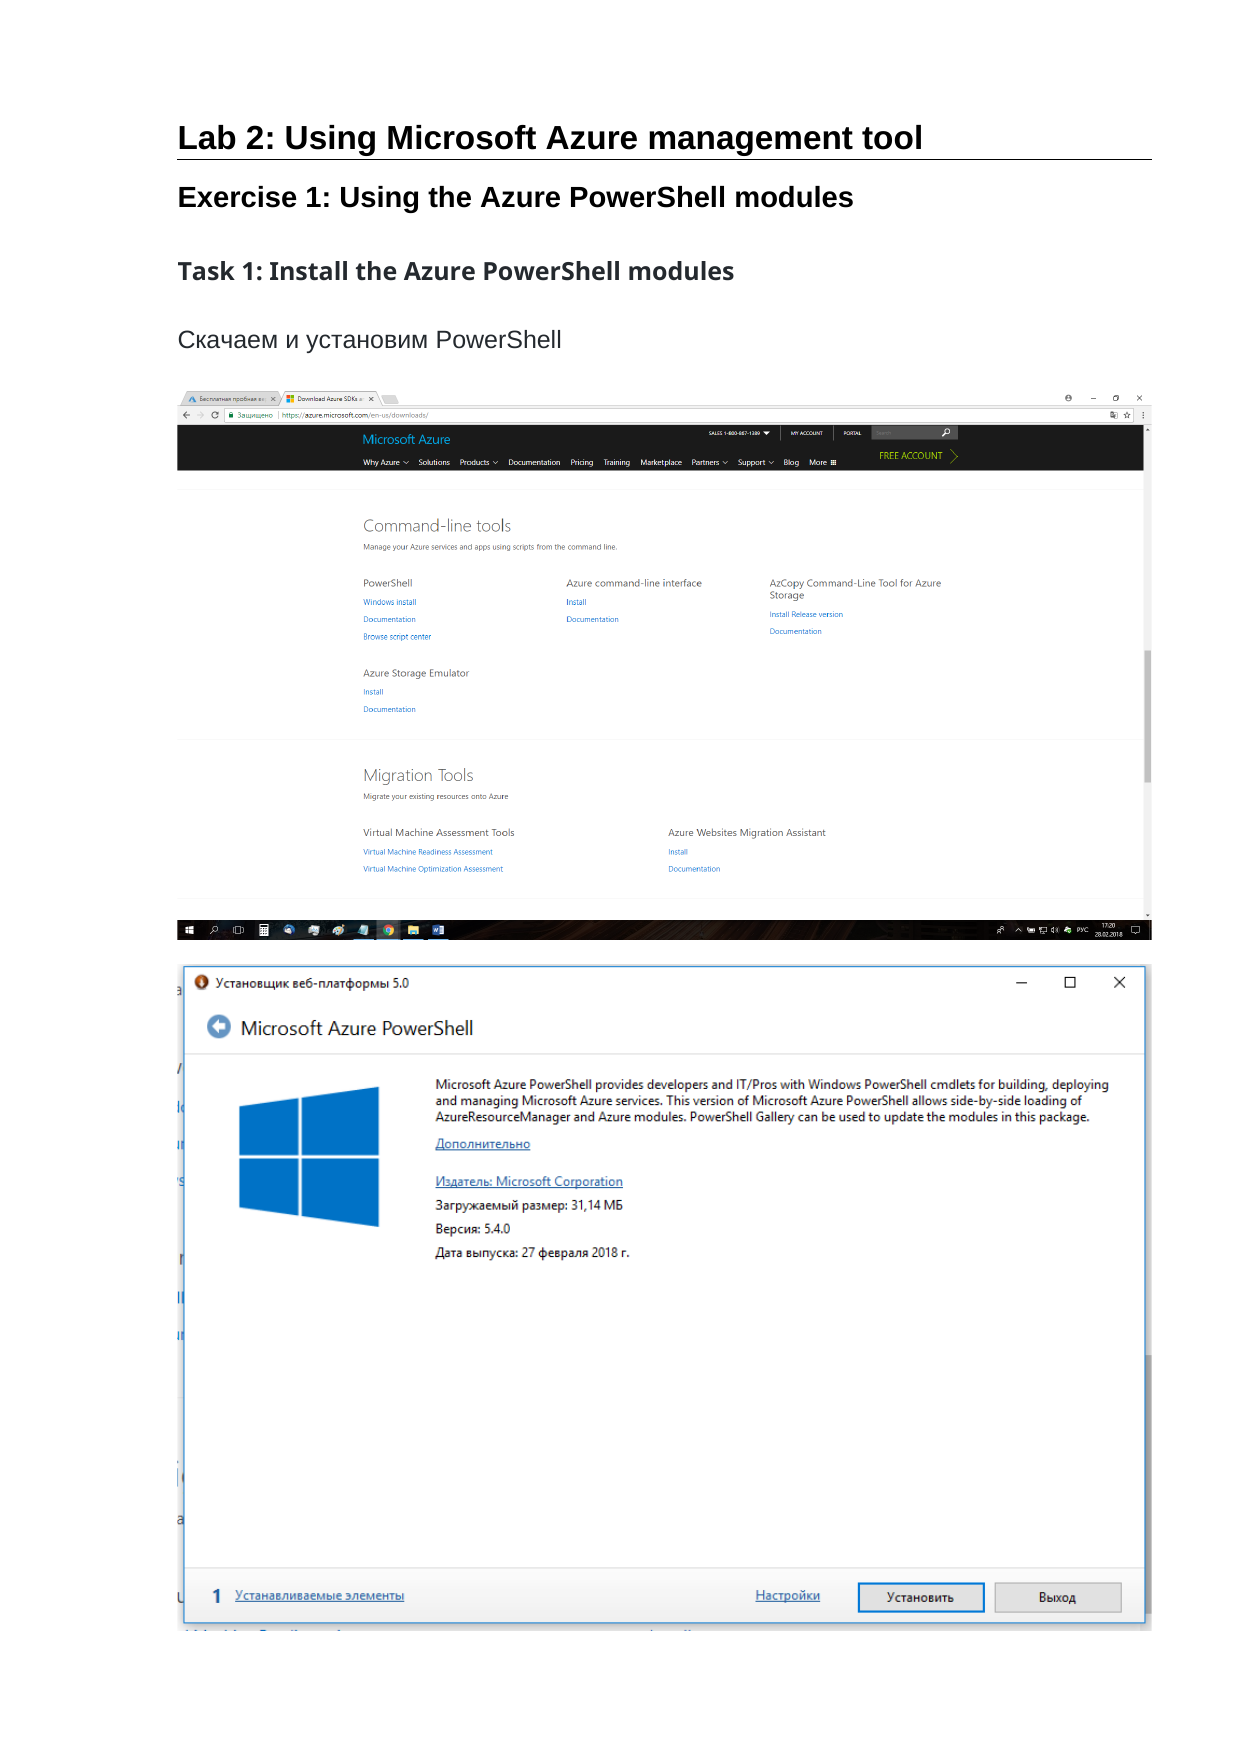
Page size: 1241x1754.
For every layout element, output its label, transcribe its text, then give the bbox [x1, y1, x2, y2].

picture [177, 964, 1152, 1631]
subtitle Task 1: Install the Azure PowerShell modules [177, 253, 1152, 288]
text Exercise 1: Using the Azure PowerShell modules [177, 180, 1152, 213]
subtitle Скачаем и установим PowerShell [177, 325, 1152, 354]
picture [177, 391, 1152, 940]
text Lab 2: Using Microsoft Azure management tool [177, 118, 1152, 159]
